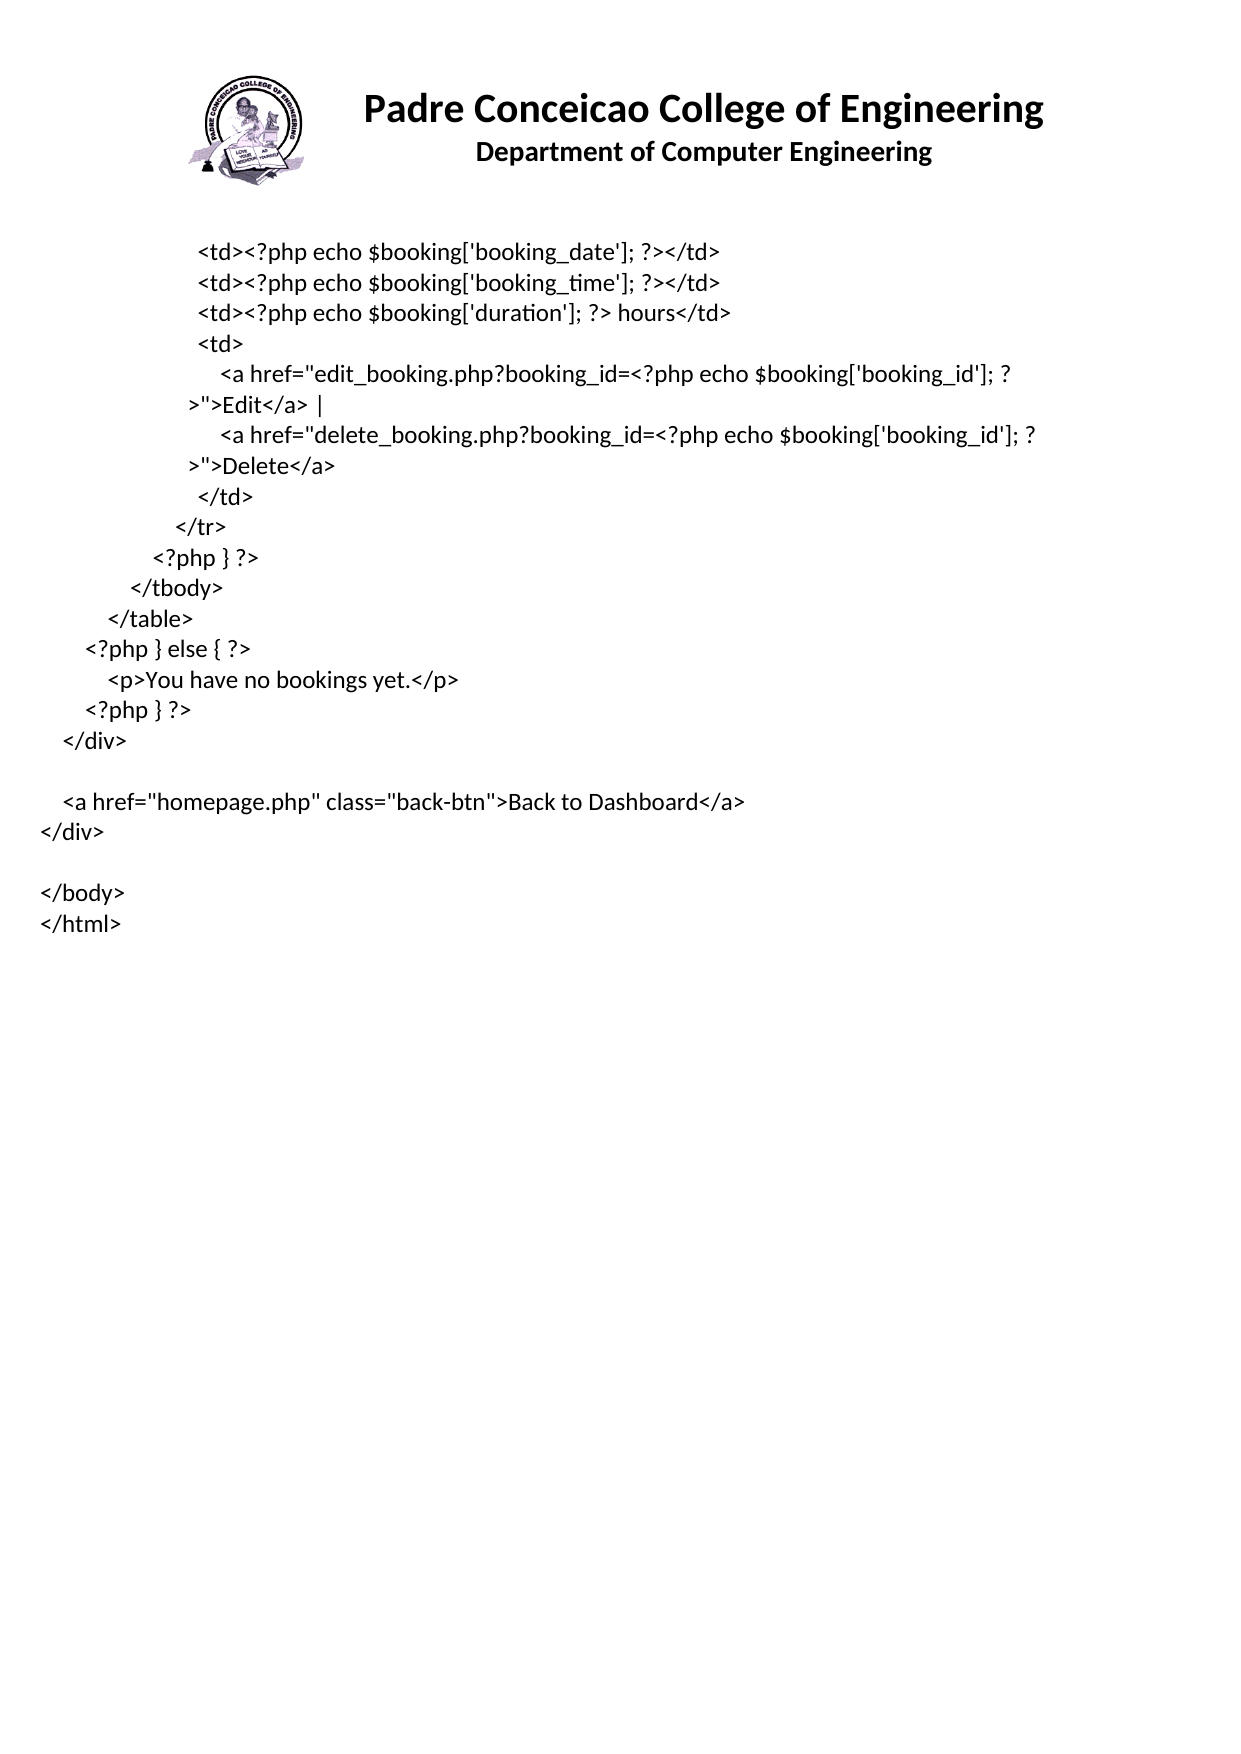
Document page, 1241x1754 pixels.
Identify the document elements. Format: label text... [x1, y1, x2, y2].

text </div> [40, 816, 1053, 847]
text </div> [40, 725, 1053, 755]
text <a href="edit_booking.php?booking_id=<?php echo $booking['booking_id']; ?>">Edit</a> | [40, 358, 1053, 419]
text </body> [40, 877, 1053, 908]
text <a href="delete_booking.php?booking_id=<?php echo $booking['booking_id']; ?>">Delete</a> [40, 419, 1053, 481]
text <?php } ?> [40, 694, 1053, 725]
text <td><?php echo $booking['booking_time']; ?></td> [40, 267, 1053, 297]
text </tr> [40, 511, 1053, 542]
text <td><?php echo $booking['booking_date']; ?></td> [40, 236, 1053, 267]
text </tbody> [40, 572, 1053, 603]
text <td><?php echo $booking['duration']; ?> hours</td> [40, 297, 1053, 328]
text </table> [40, 603, 1053, 633]
text <?php } else { ?> [40, 633, 1053, 664]
text <a href="homepage.php" class="back-btn">Back to Dashboard</a> [40, 786, 1053, 816]
text <?php } ?> [40, 542, 1053, 572]
text </html> [40, 908, 1053, 938]
text </td> [40, 481, 1053, 511]
picture [187, 75, 307, 186]
text <td> [40, 328, 1053, 358]
text <p>You have no bookings yet.</p> [40, 664, 1053, 694]
